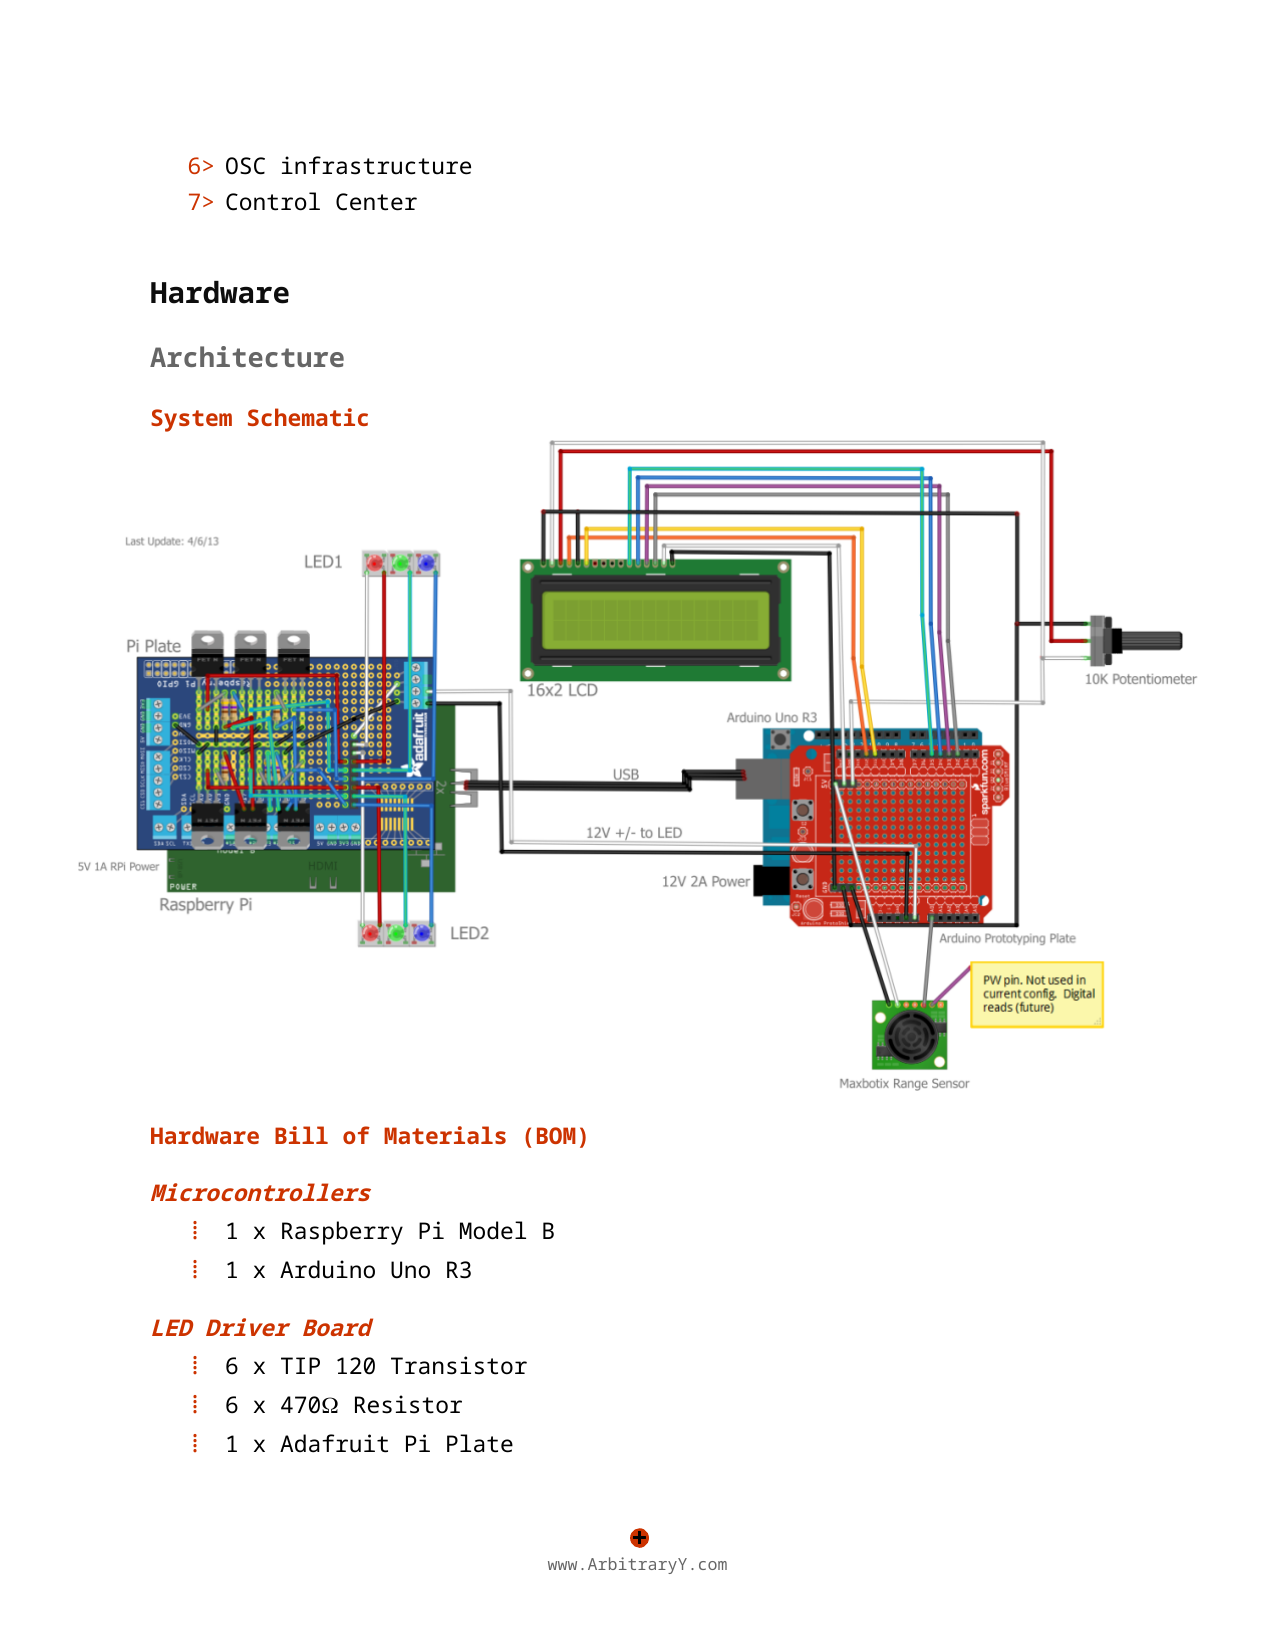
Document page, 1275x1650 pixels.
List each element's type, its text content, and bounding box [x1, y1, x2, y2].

subtitle LED Driver Board [150, 1312, 1125, 1343]
subtitle System Schematic [150, 402, 1125, 433]
list OSC infrastructure [187, 150, 1125, 181]
subtitle Architecture [150, 338, 1125, 375]
list Control Center [187, 186, 1125, 217]
list 6 x TIP 120 Transistor [187, 1348, 1125, 1382]
list 1 x Raspberry Pi Model B [187, 1213, 1125, 1247]
subtitle Hardware [150, 272, 1125, 312]
subtitle Hardware Bill of Materials (BOM) [150, 1120, 1125, 1151]
list 1 x Adafruit Pi Plate [187, 1426, 1125, 1460]
subtitle Microcontrollers [150, 1177, 1125, 1208]
picture [75, 437, 1200, 1095]
list 1 x Arduino Uno R3 [187, 1252, 1125, 1286]
list 6 x 470 Resistor [187, 1387, 1125, 1421]
